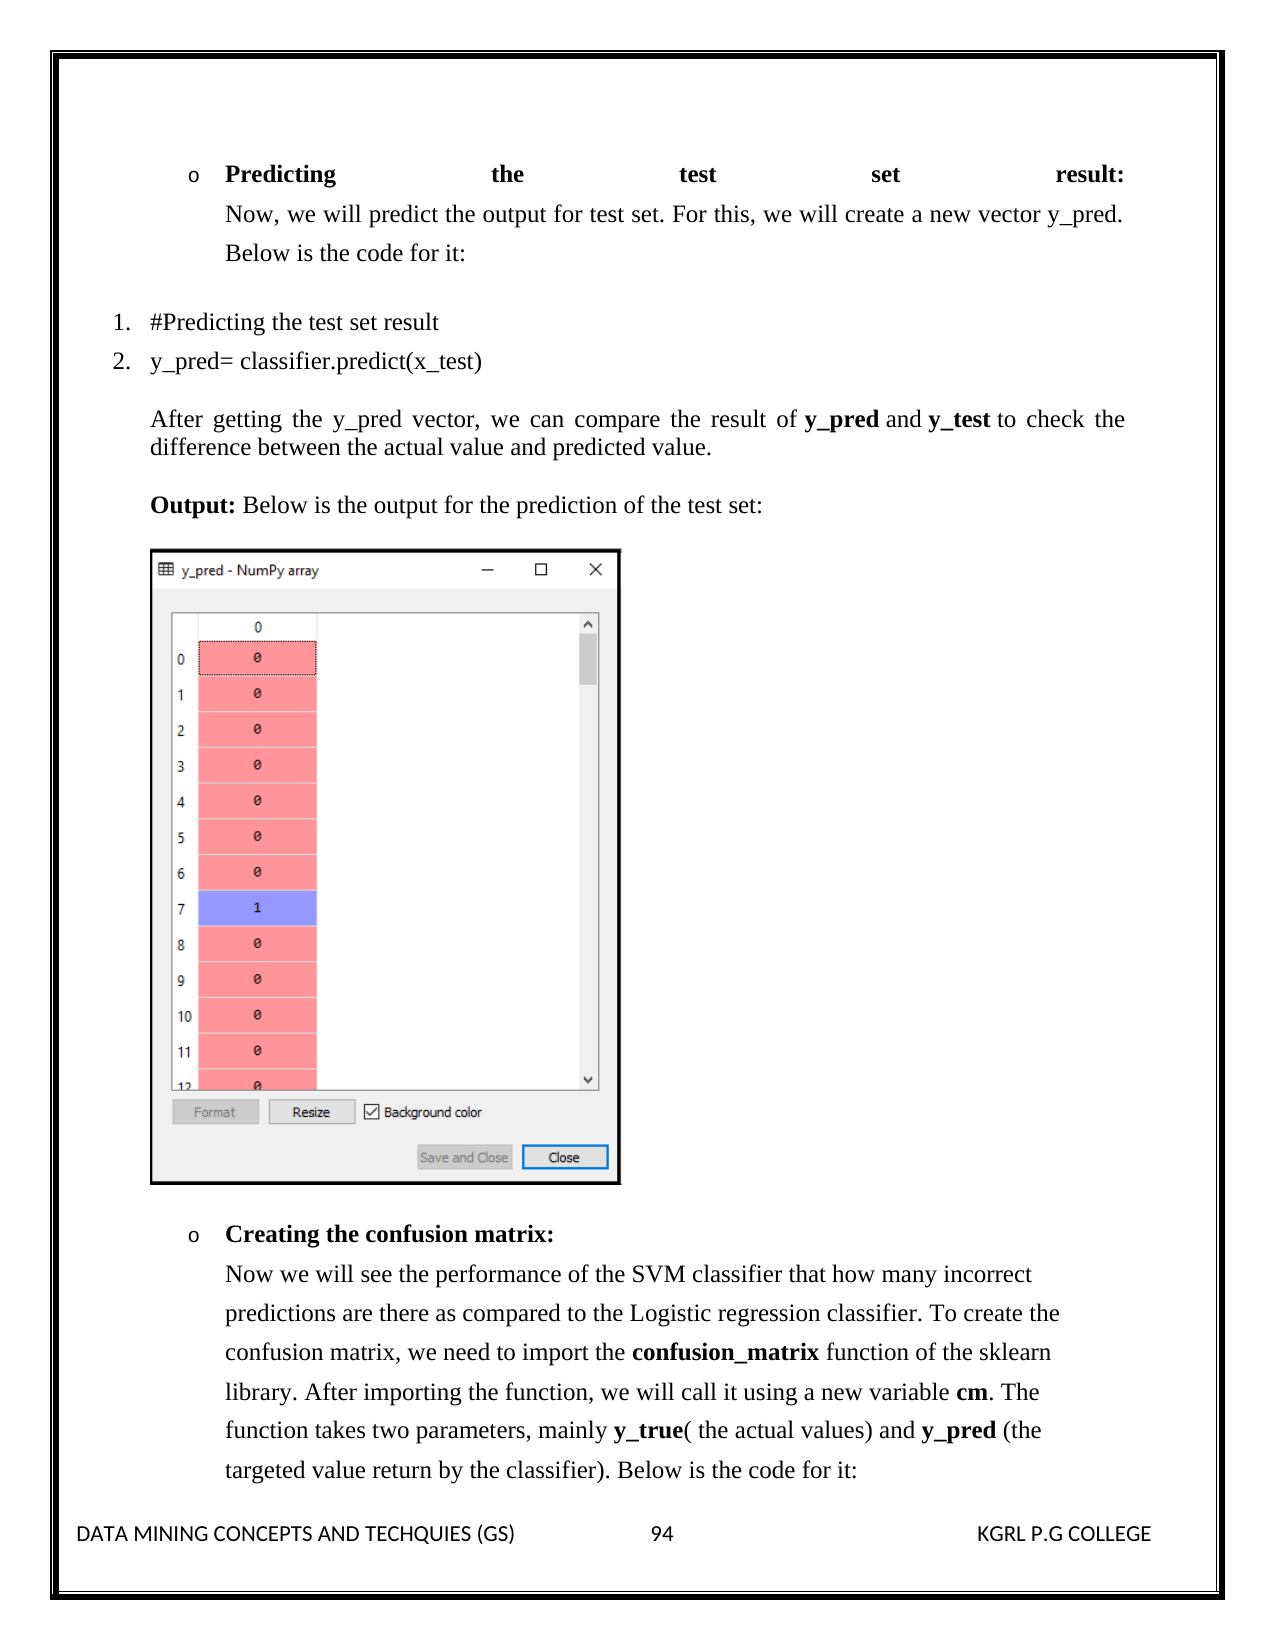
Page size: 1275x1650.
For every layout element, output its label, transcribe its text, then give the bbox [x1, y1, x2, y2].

list #Predicting the test set result [112, 296, 1125, 335]
list y_pred= classifier.predict(x_test) [112, 335, 1125, 374]
list Predicting the test set result: Now, we will predict the output for test set. For this, we will create a new vector y_pred. Below is the code for it: [187, 150, 1125, 267]
text Output: Below is the output for the prediction of the test set: [150, 490, 1125, 519]
text After getting the y_pred vector, we can compare the result of y_pred and y_test to check the difference between the actual value and predicted value. [150, 404, 1125, 461]
list Creating the confusion matrix: Now we will see the performance of the SVM classifier that how many incorrect predictions are there as compared to the Logistic regression classifier. To create the confusion matrix, we need to import the confusion_matrix function of the sklearn library. After importing the function, we will call it using a new variable cm. The function takes two parameters, mainly y_true( the actual values) and y_pred (the targeted value return by the classifier). Below is the code for it: [187, 1210, 1125, 1483]
picture [150, 548, 622, 1185]
